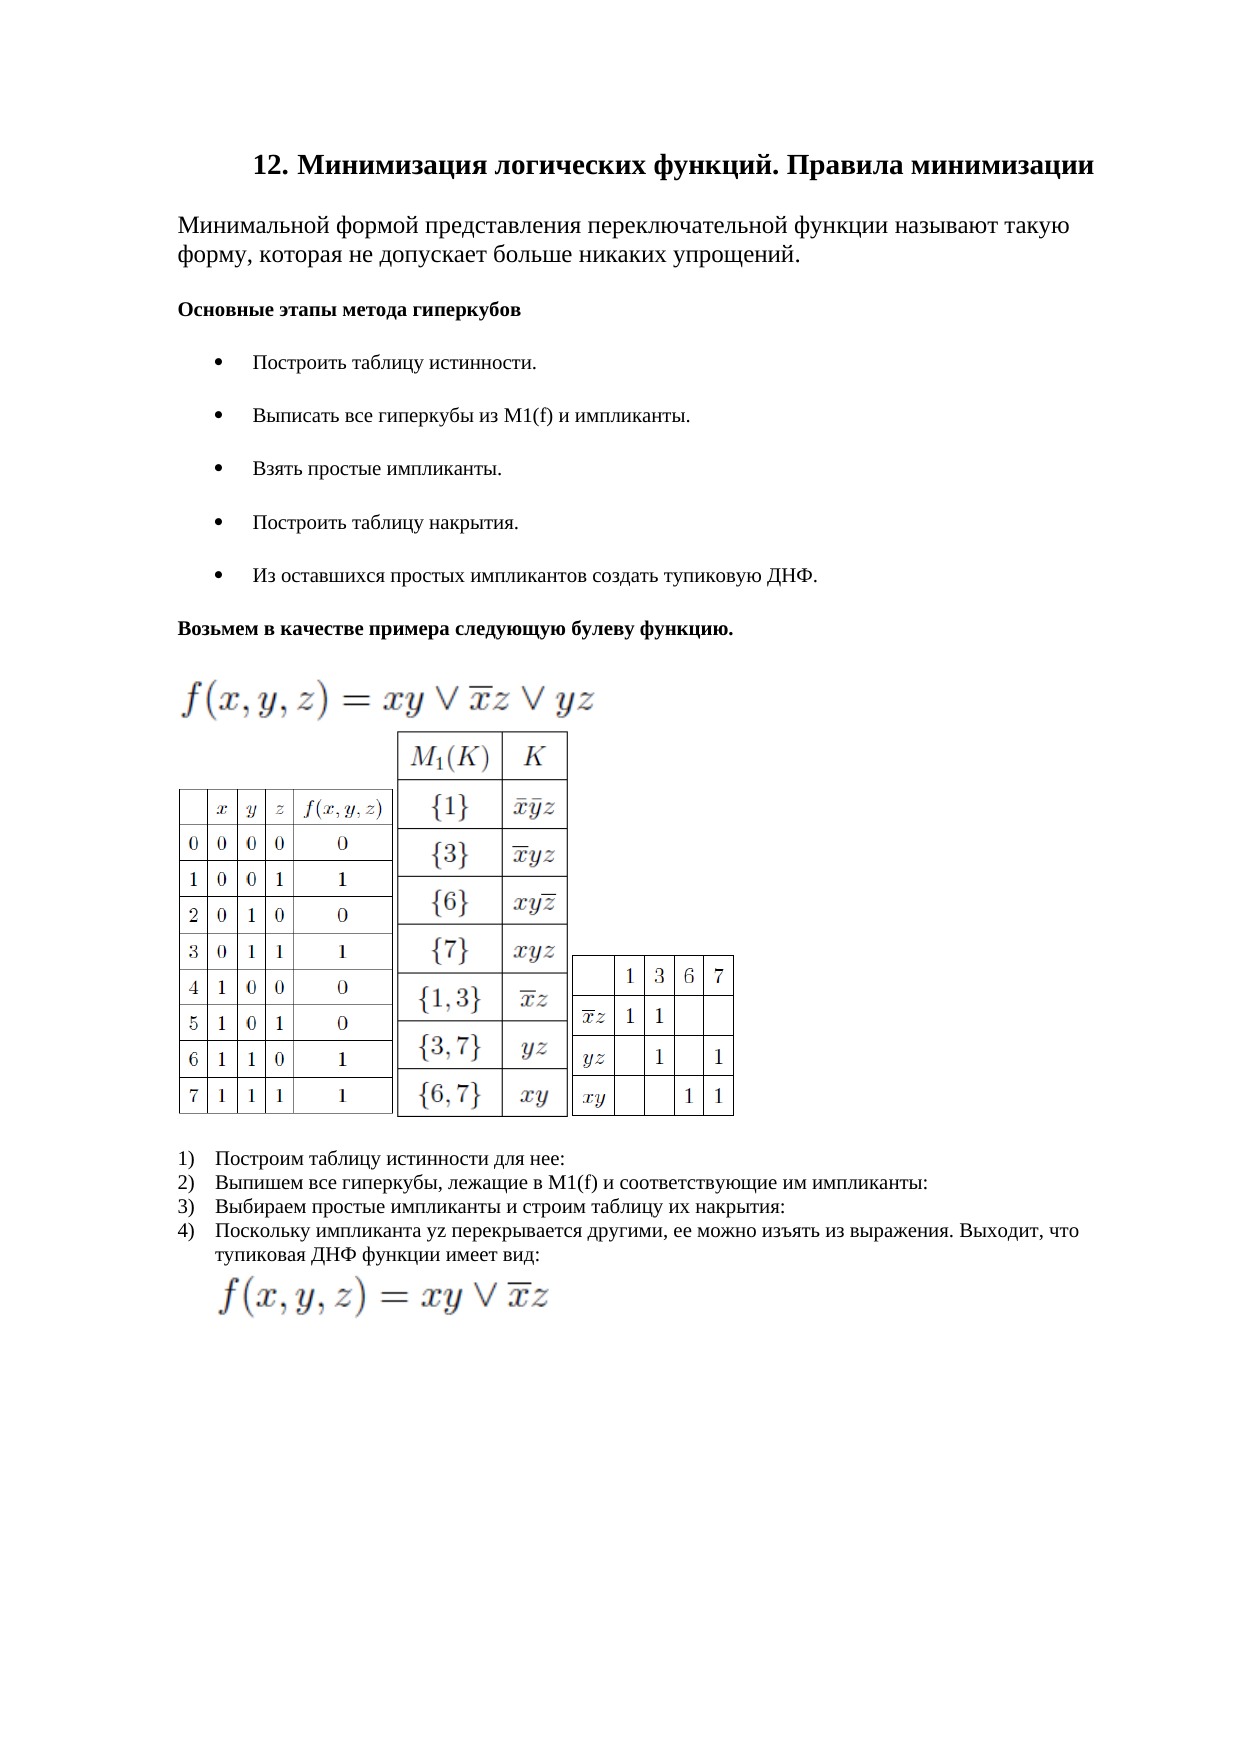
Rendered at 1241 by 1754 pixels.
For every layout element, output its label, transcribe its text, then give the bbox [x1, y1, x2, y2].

list Построить таблицу накрытия. [215, 509, 1152, 534]
list Из оставшихся простых импликантов создать тупиковую ДНФ. [215, 563, 1152, 587]
picture [214, 1266, 559, 1328]
list Поскольку импликанта yz перекрывается другими, ее можно изъять из выражения. Выходит, что тупиковая ДНФ функции имеет вид: [177, 1218, 1152, 1327]
list Выбираем простые импликанты и строим таблицу их накрытия: [177, 1194, 1152, 1218]
list Минимизация логических функций. Правила минимизации [252, 147, 1152, 181]
list Построить таблицу истинности. [215, 350, 1152, 374]
text Минимальной формой представления переключательной функции называют такую форму, которая не допускает больше никаких упрощений. [807, 210, 1152, 267]
list Выпишем все гиперкубы, лежащие в M1(f) и соответствующие им импликанты: [177, 1170, 1152, 1194]
list Взять простые импликанты. [215, 456, 1152, 480]
text Основные этапы метода гиперкубов [177, 297, 1152, 321]
picture [177, 669, 737, 1117]
list Построим таблицу истинности для нее: [177, 1146, 1152, 1170]
list Выписать все гиперкубы из M1(f) и импликанты. [215, 403, 1152, 427]
text Возьмем в качестве примера следующую булеву функцию. [177, 616, 1152, 640]
